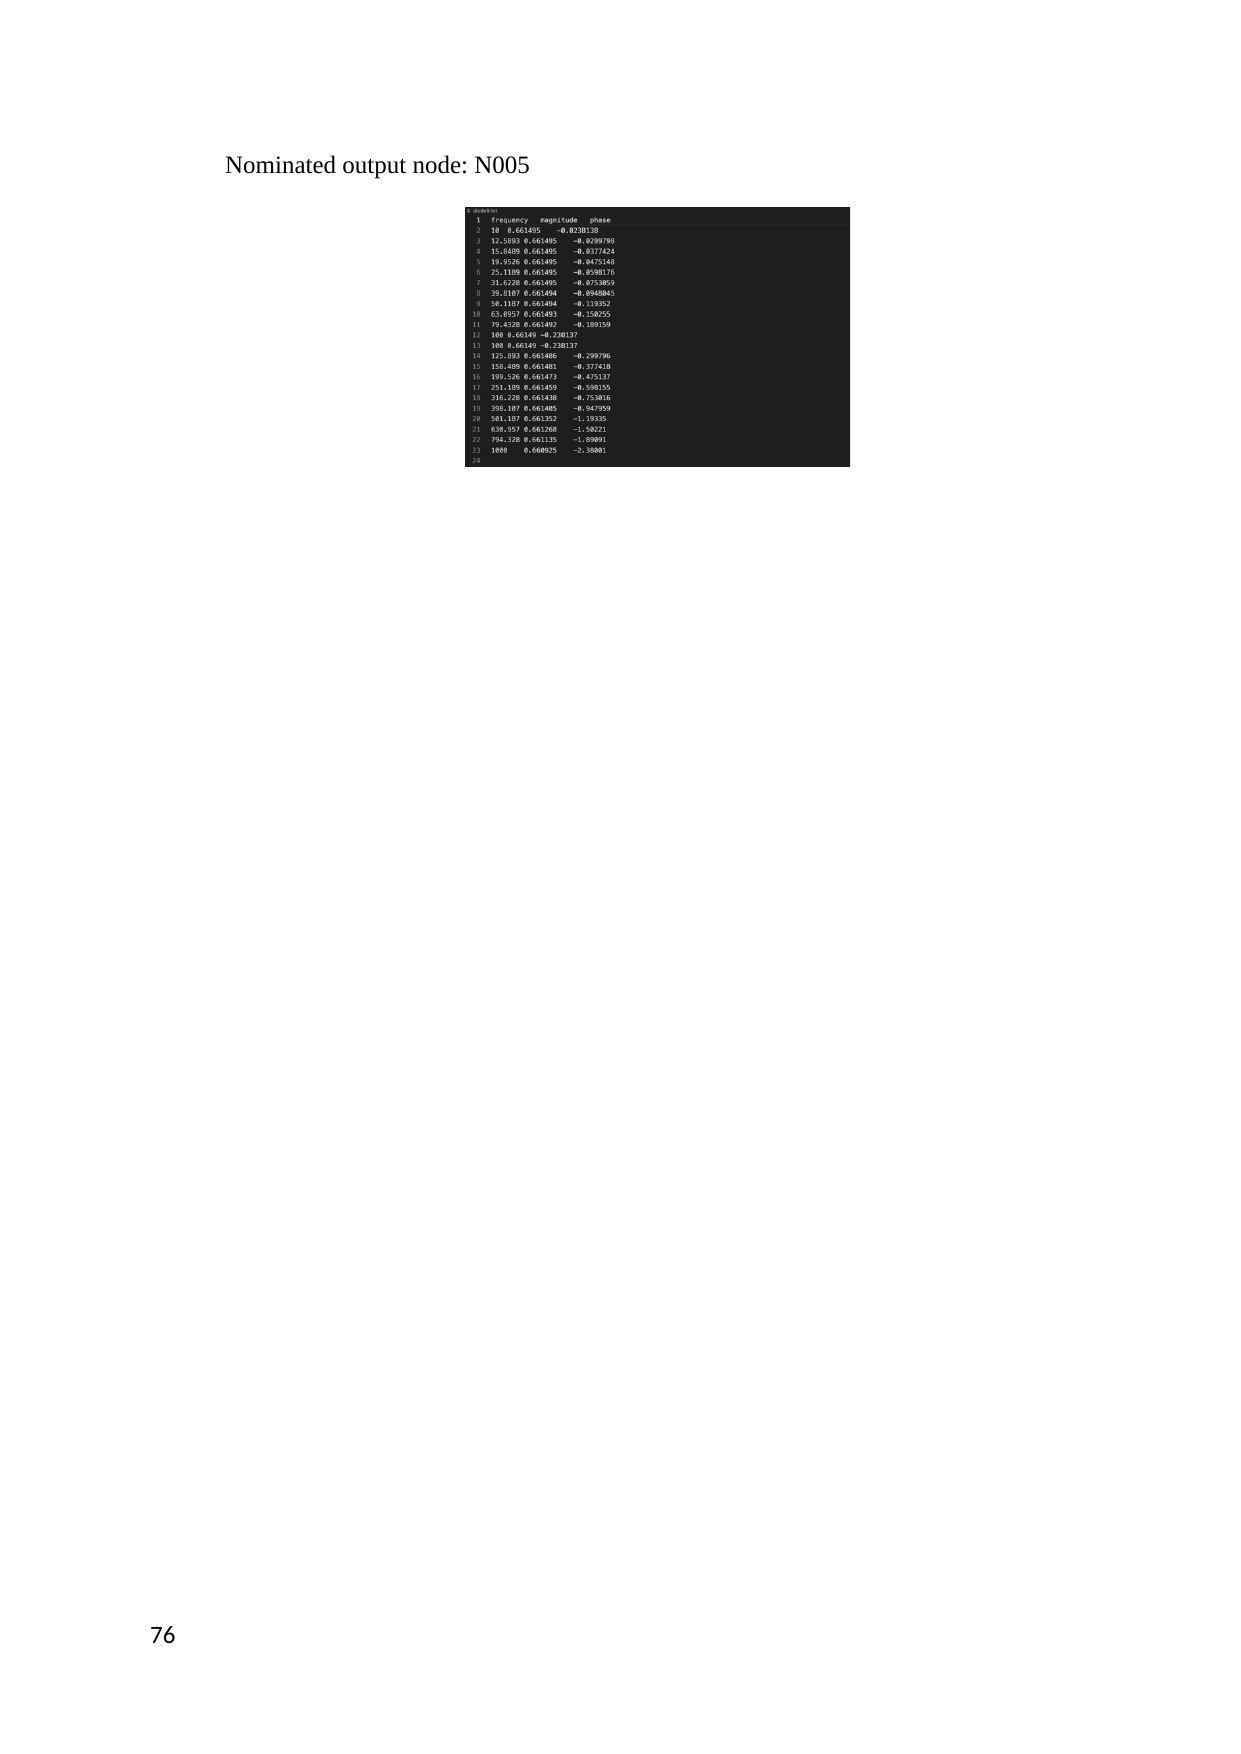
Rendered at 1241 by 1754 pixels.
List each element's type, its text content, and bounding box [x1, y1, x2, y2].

list Nominated output node: N005 [225, 150, 1090, 179]
picture [465, 207, 851, 467]
